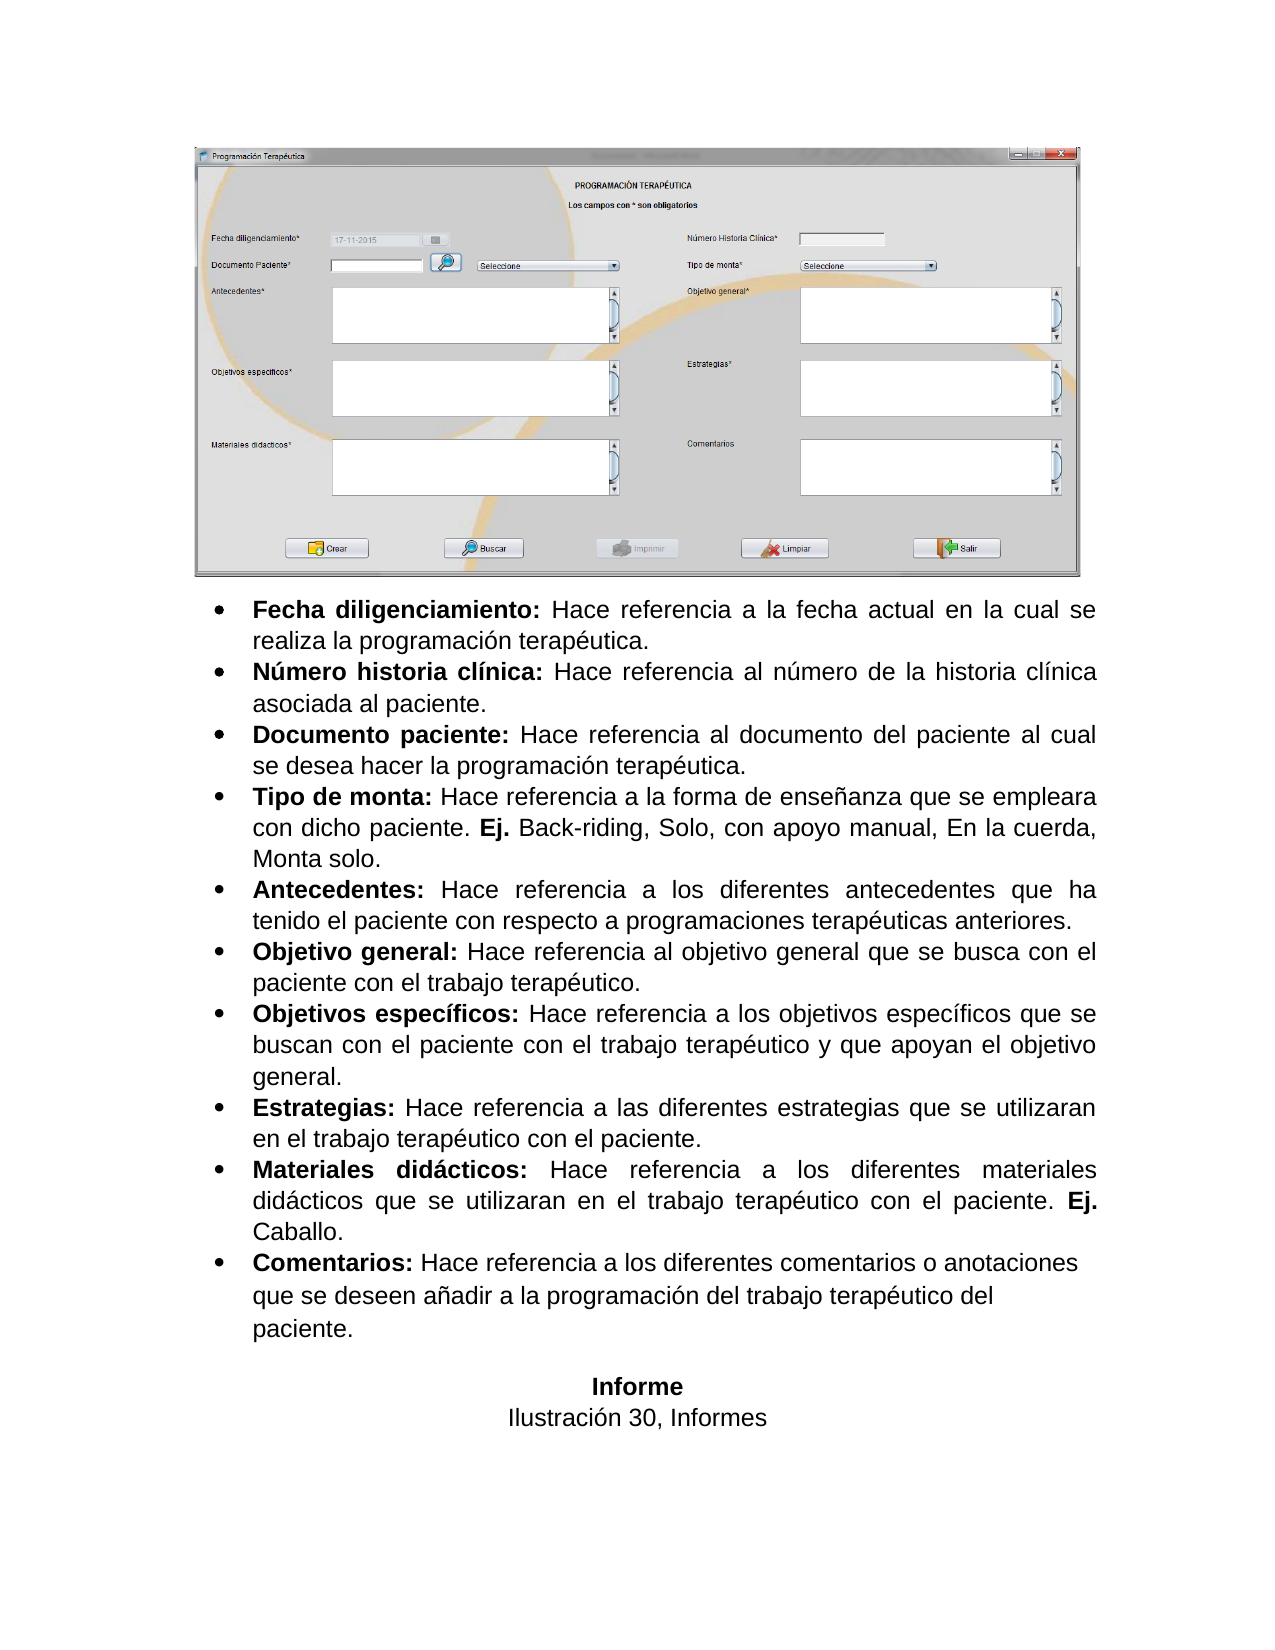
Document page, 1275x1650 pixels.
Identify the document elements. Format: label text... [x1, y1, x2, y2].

list Materiales didácticos: Hace referencia a los diferentes materiales didácticos que se utilizaran en el trabajo terapéutico con el paciente. Ej. Caballo. [215, 1155, 1098, 1246]
list Número historia clínica: Hace referencia al número de la historia clínica asociada al paciente. [215, 657, 1098, 717]
list Objetivos específicos: Hace referencia a los objetivos específicos que se buscan con el paciente con el trabajo terapéutico y que apoyan el objetivo general. [215, 999, 1098, 1090]
list Comentarios: Hace referencia a los diferentes comentarios o anotaciones que se deseen añadir a la programación del trabajo terapéutico del paciente. [215, 1248, 1098, 1343]
list Antecedentes: Hace referencia a los diferentes antecedentes que ha tenido el paciente con respecto a programaciones terapéuticas anteriores. [215, 875, 1098, 935]
list Fecha diligenciamiento: Hace referencia a la fecha actual en la cual se realiza la programación terapéutica. [215, 595, 1098, 655]
subtitle Informe [177, 1372, 1098, 1401]
picture [194, 147, 1081, 577]
list Objetivo general: Hace referencia al objetivo general que se busca con el paciente con el trabajo terapéutico. [215, 937, 1098, 997]
list Tipo de monta: Hace referencia a la forma de enseñanza que se empleara con dicho paciente. Ej. Back-riding, Solo, con apoyo manual, En la cuerda, Monta solo. [215, 782, 1098, 873]
list Estrategias: Hace referencia a las diferentes estrategias que se utilizaran en el trabajo terapéutico con el paciente. [215, 1093, 1098, 1152]
list Ilustración 30, Informes [177, 1403, 1098, 1432]
list Documento paciente: Hace referencia al documento del paciente al cual se desea hacer la programación terapéutica. [215, 719, 1098, 779]
